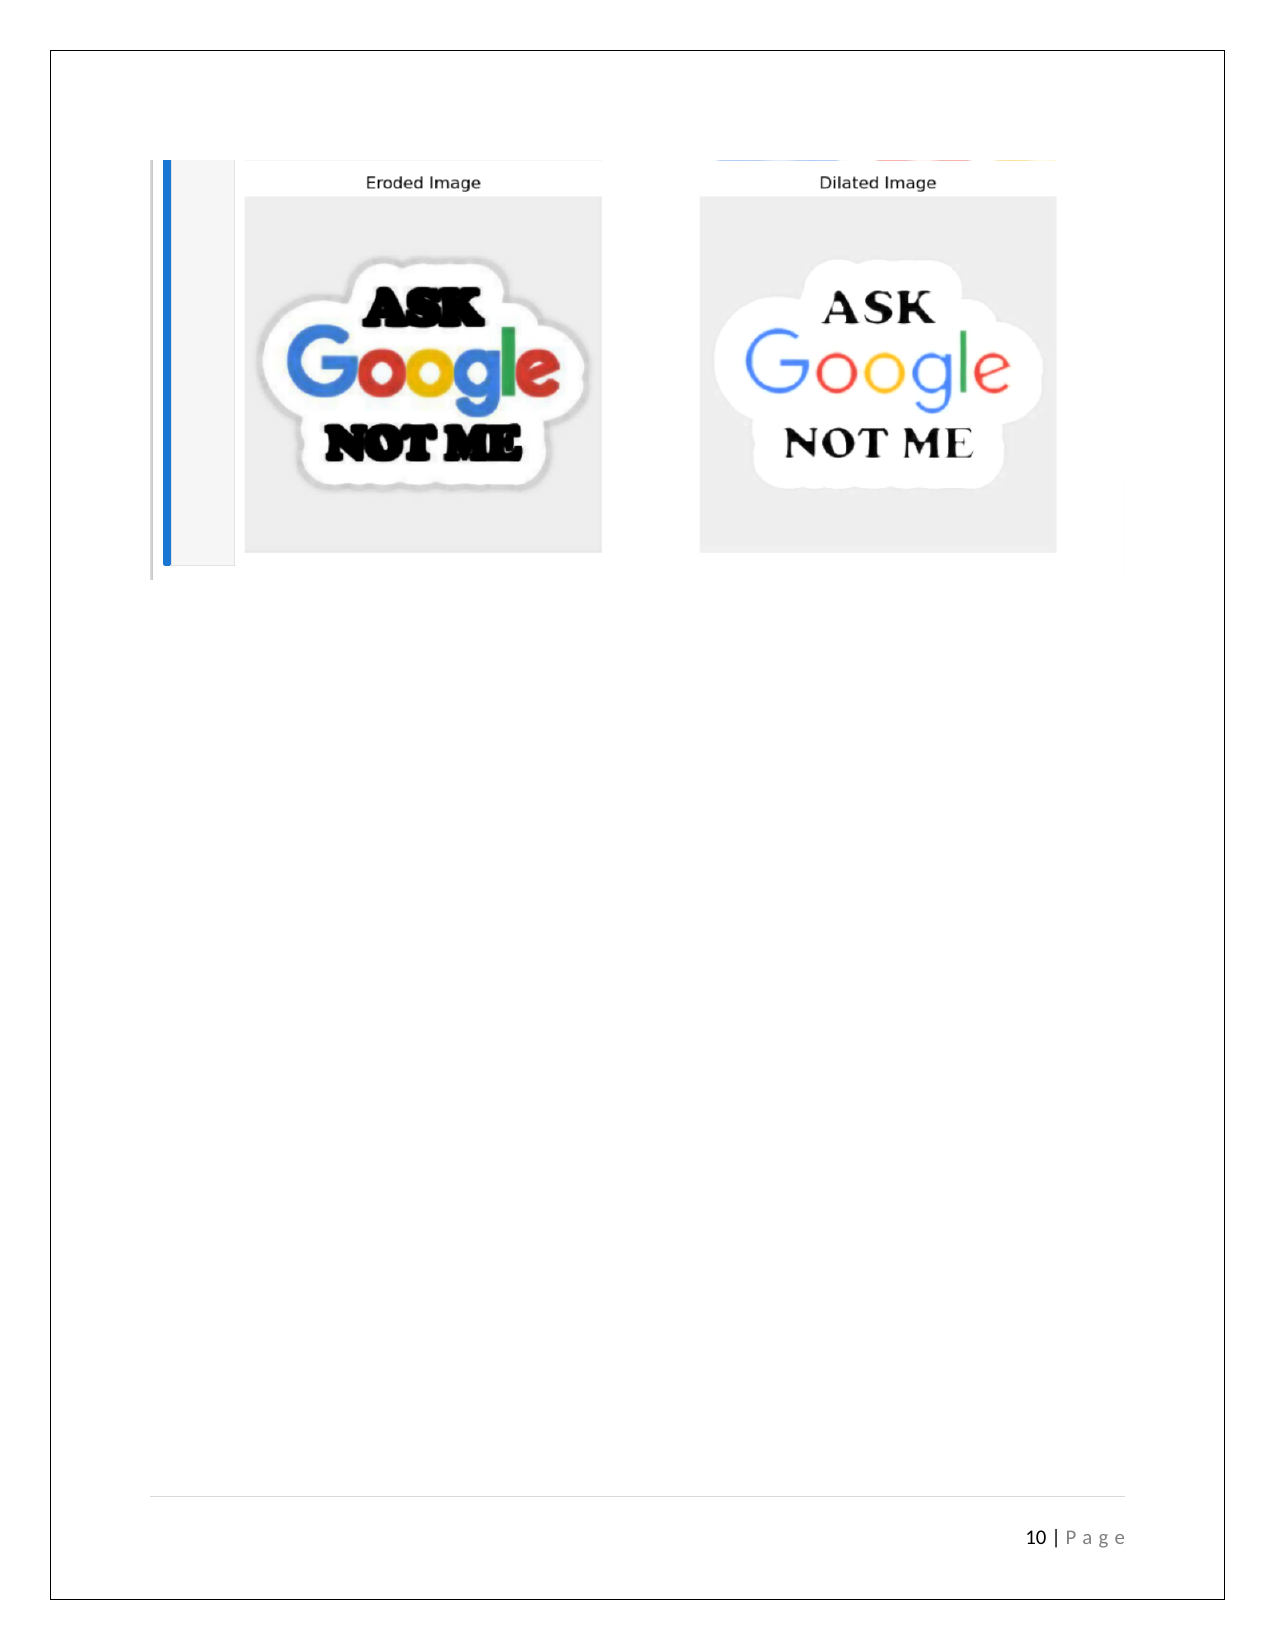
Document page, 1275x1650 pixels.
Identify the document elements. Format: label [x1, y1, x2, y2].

picture [150, 160, 1125, 580]
